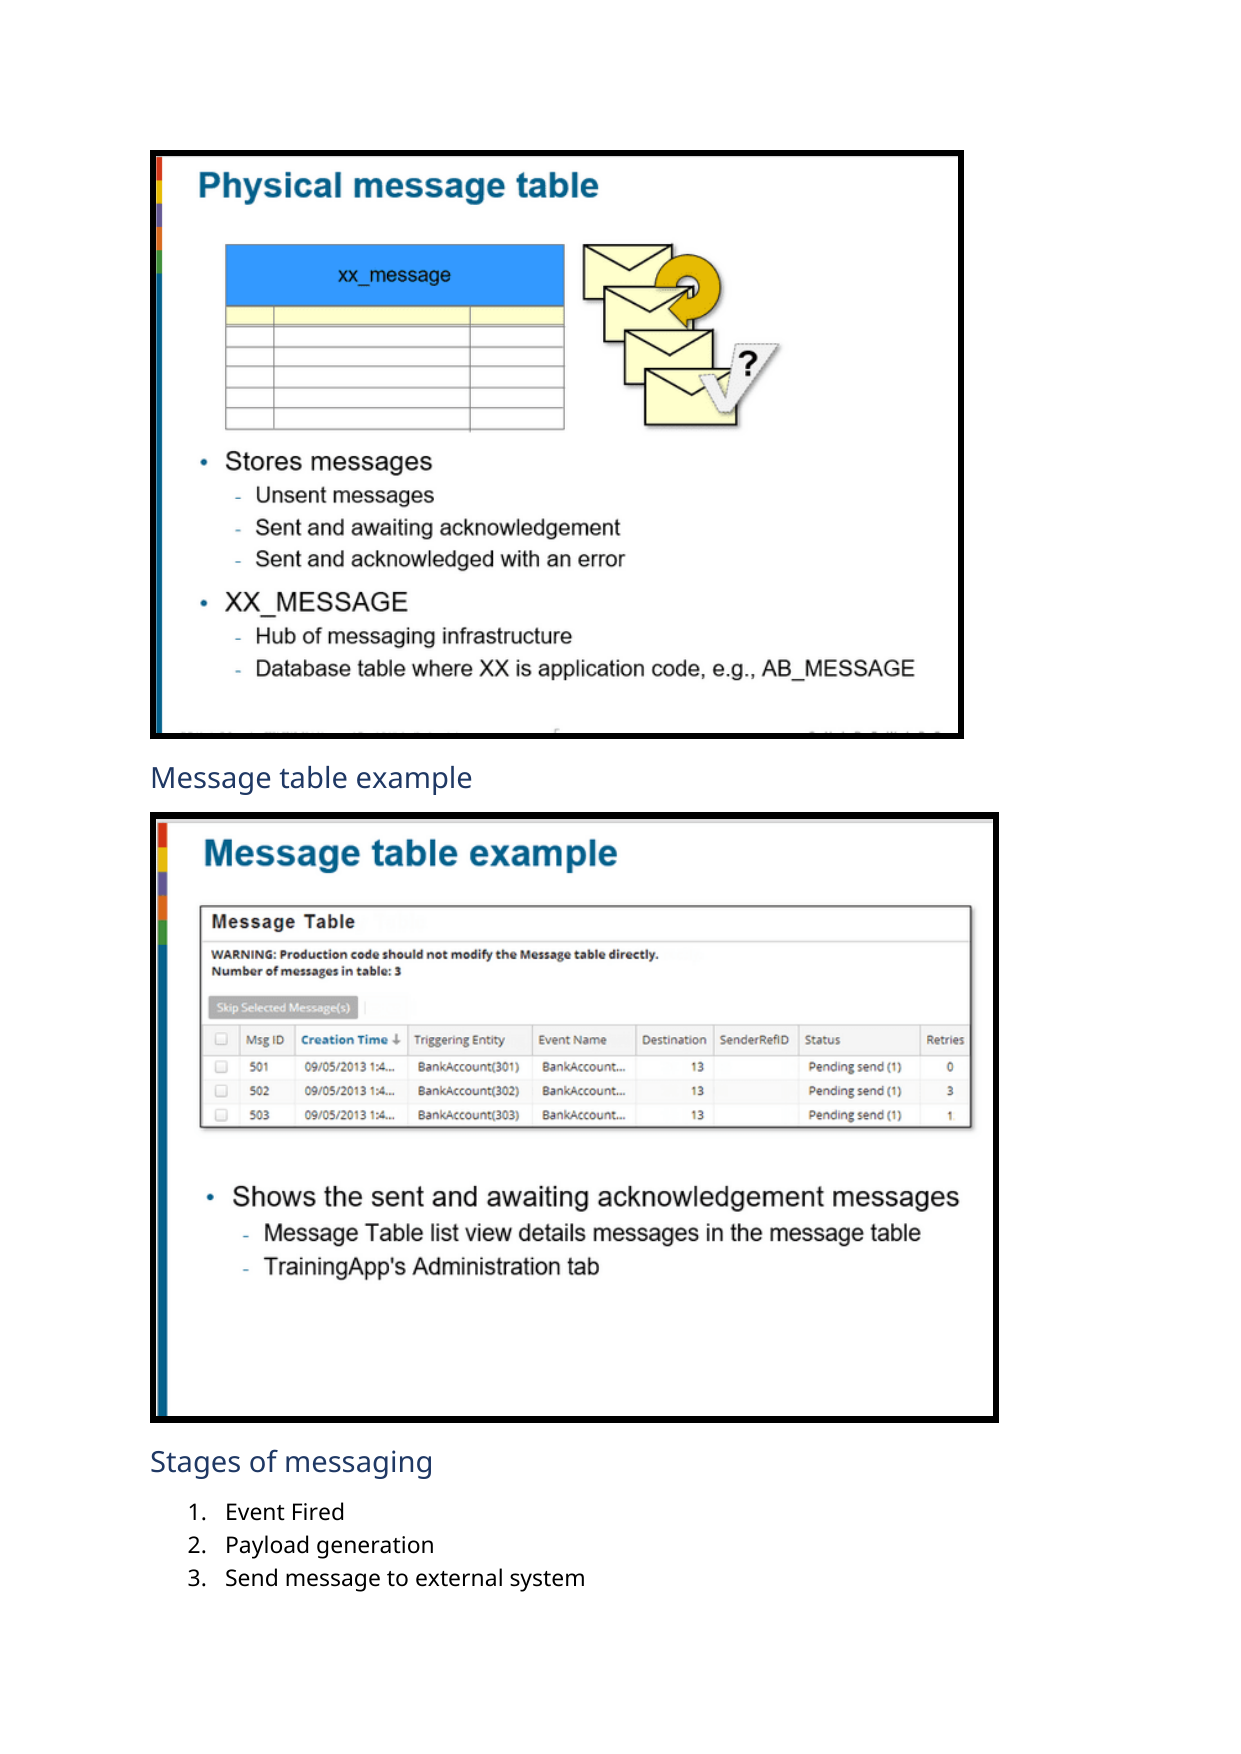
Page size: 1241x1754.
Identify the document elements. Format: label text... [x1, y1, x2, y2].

picture [156, 819, 993, 1416]
picture [156, 156, 958, 733]
subtitle Stages of messaging [150, 1441, 1090, 1481]
list Send message to external system [187, 1562, 1090, 1593]
subtitle Message table example [150, 758, 1090, 797]
list Payload generation [187, 1529, 1090, 1560]
list Event Fired [187, 1496, 1090, 1527]
